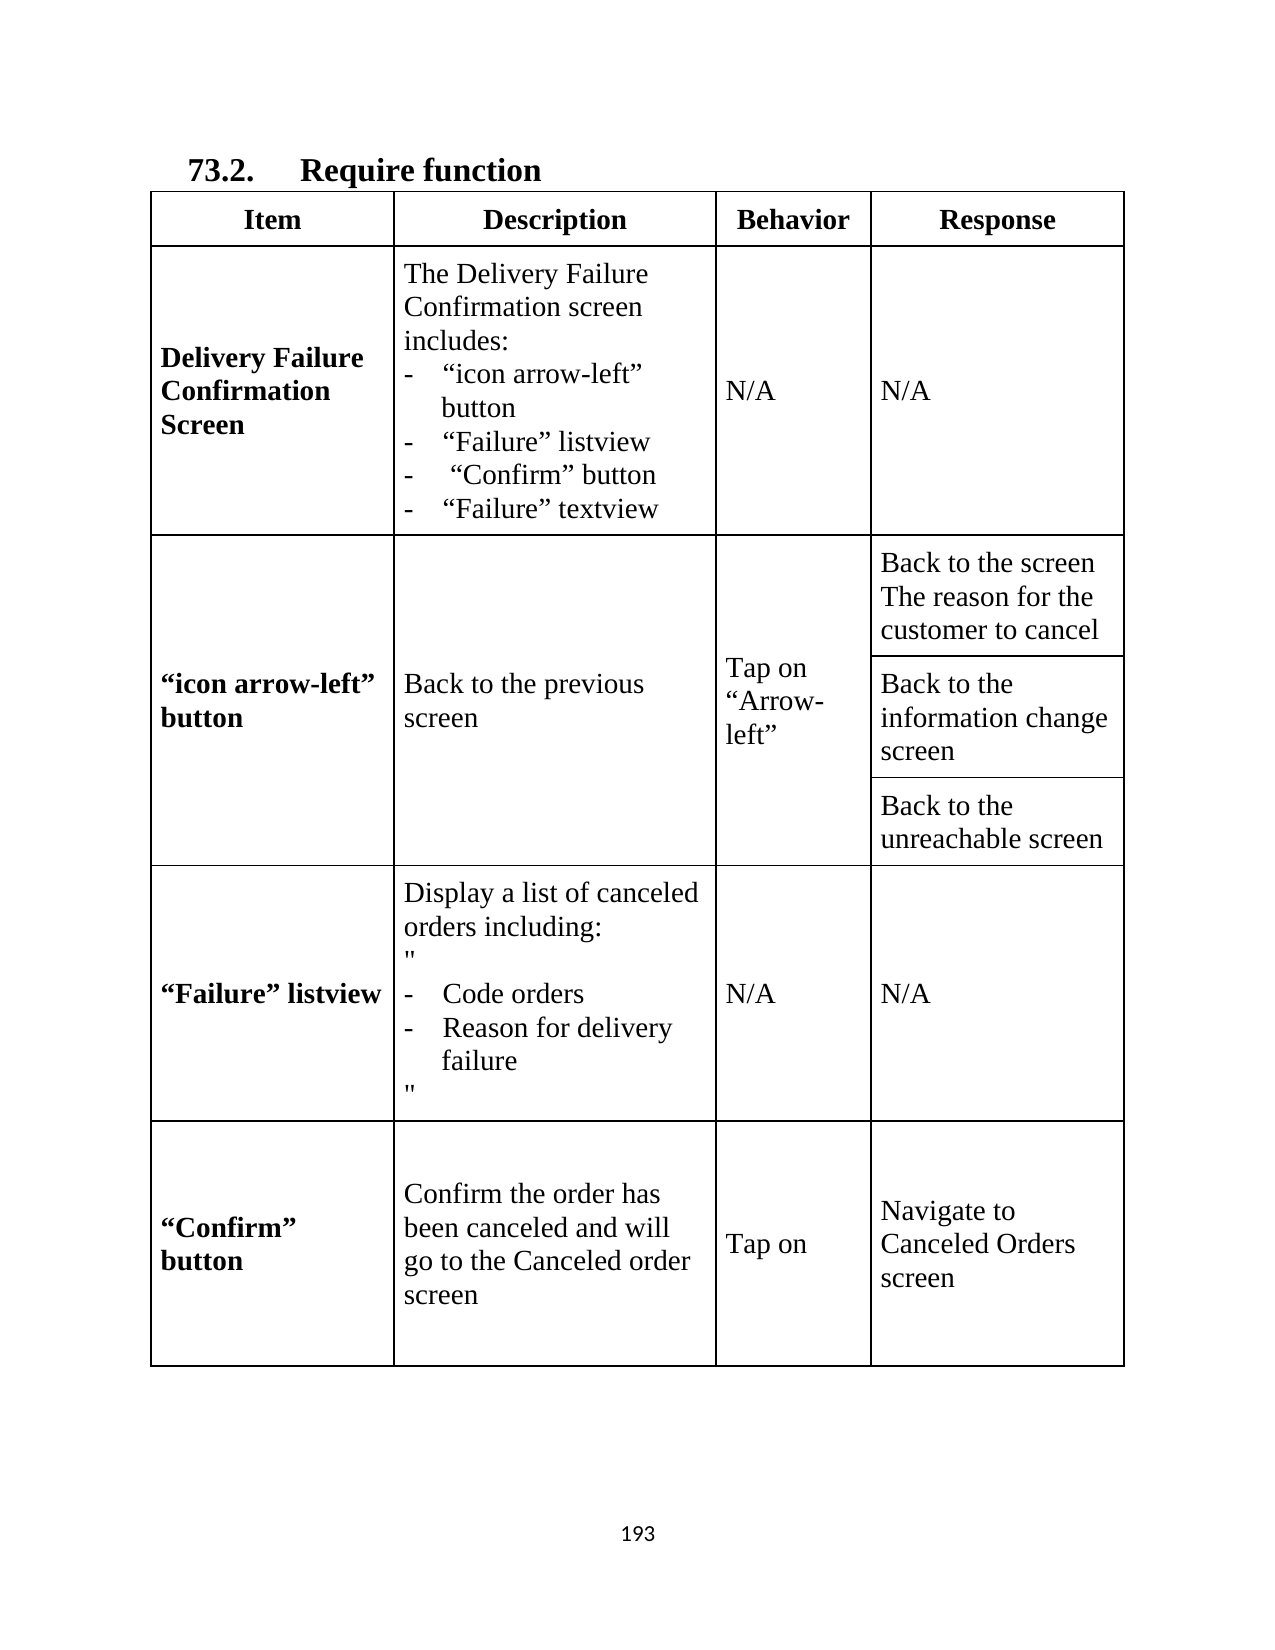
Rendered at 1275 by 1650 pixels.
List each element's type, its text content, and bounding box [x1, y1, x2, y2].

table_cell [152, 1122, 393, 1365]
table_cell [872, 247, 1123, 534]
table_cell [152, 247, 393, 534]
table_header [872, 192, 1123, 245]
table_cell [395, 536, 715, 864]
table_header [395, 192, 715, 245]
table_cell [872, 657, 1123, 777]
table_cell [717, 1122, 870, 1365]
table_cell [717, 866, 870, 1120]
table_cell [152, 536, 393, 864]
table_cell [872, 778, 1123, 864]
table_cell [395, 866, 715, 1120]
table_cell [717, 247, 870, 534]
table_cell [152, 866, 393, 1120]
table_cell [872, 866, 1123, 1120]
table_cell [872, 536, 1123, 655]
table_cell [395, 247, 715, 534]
subtitle Require function [187, 150, 1125, 188]
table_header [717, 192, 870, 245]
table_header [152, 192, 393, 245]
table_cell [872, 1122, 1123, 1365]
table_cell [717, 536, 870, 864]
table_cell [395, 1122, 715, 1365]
